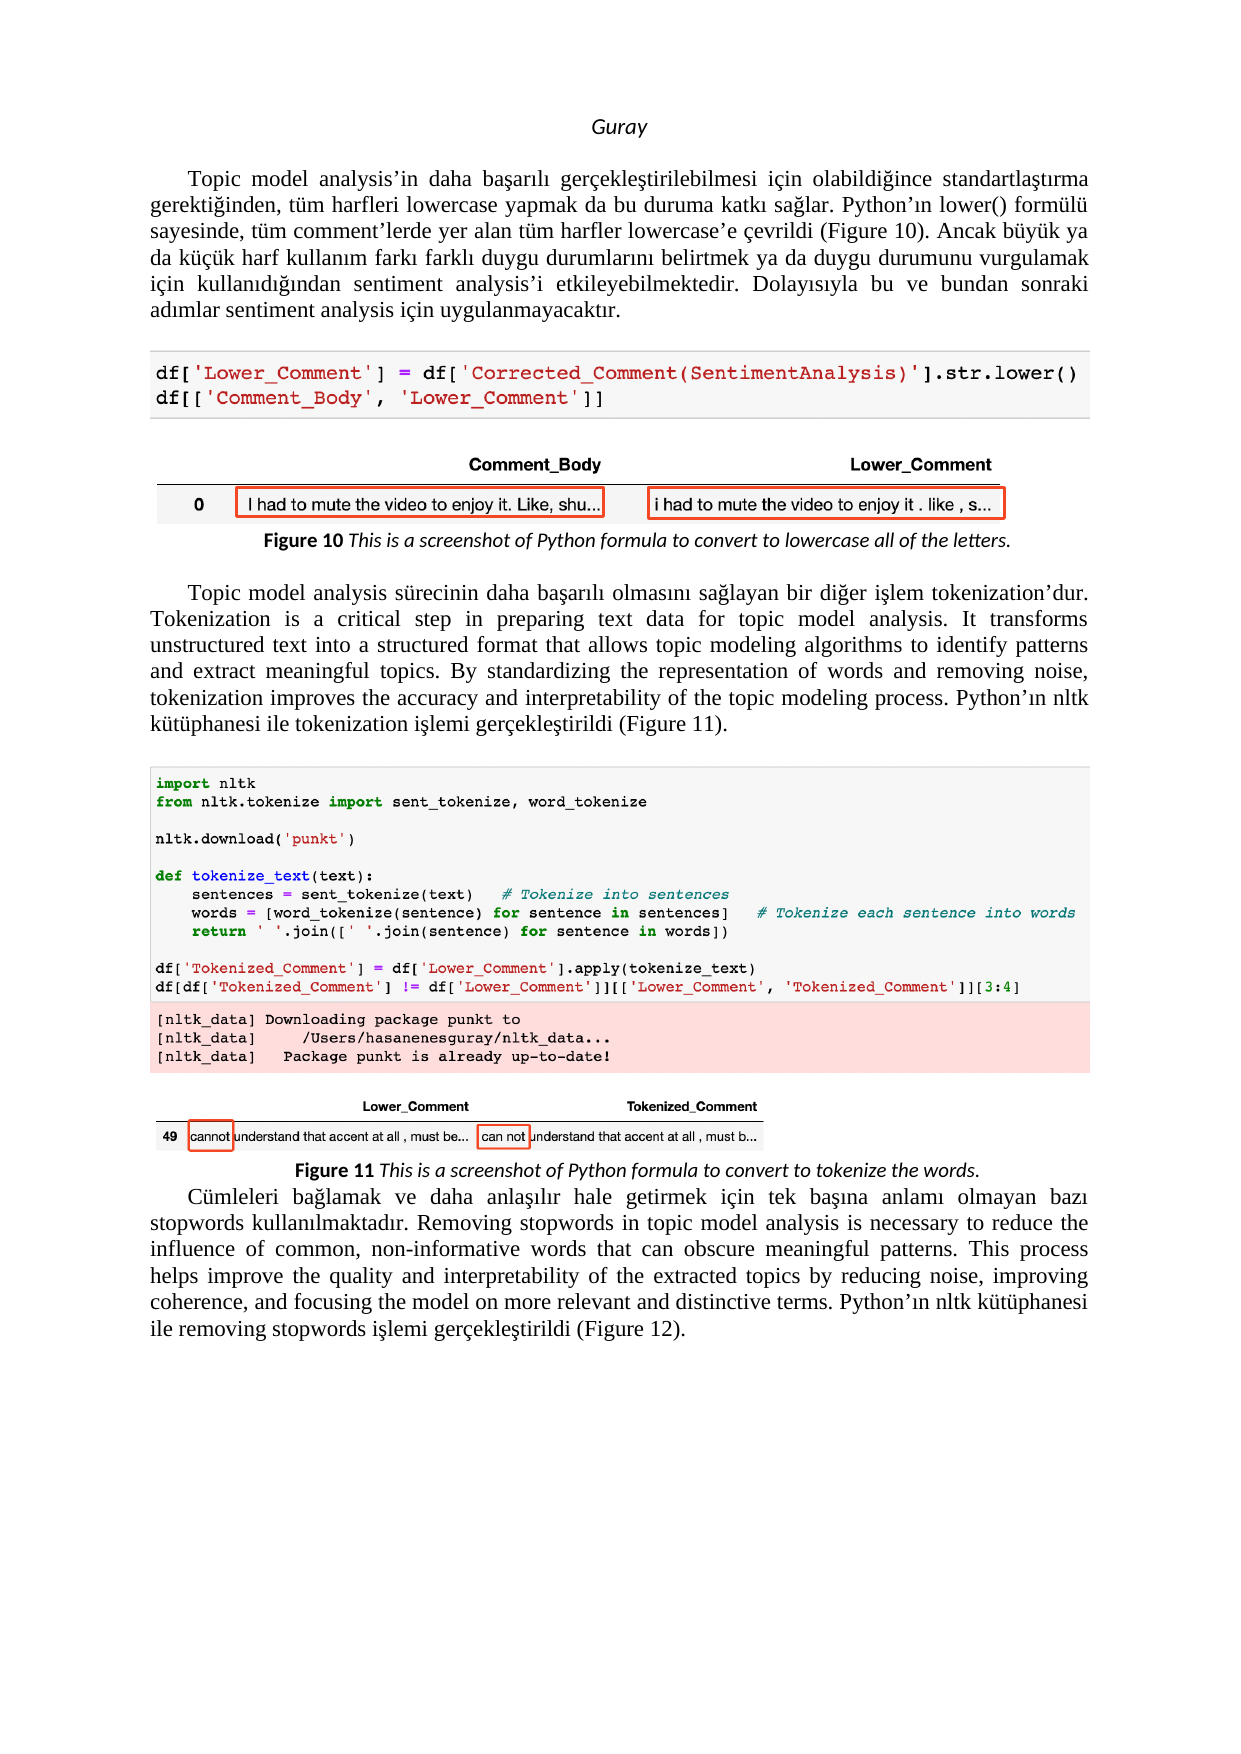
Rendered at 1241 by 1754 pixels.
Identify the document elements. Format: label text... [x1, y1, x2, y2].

text Topic model analysis sürecinin daha başarılı olmasını sağlayan bir diğer işlem tokenization’dur. Tokenization is a critical step in preparing text data for topic model analysis. It transforms unstructured text into a structured format that allows topic modeling algorithms to identify patterns and extract meaningful topics. By standardizing the representation of words and removing noise, tokenization improves the accuracy and interpretability of the topic modeling process. Python’ın nltk kütüphanesi ile tokenization işlemi gerçekleştirildi (Figure 11). [150, 578, 1090, 737]
text Topic model analysis’in daha başarılı gerçekleştirilebilmesi için olabildiğince standartlaştırma gerektiğinden, tüm harfleri lowercase yapmak da bu duruma katkı sağlar. Python’ın lower() formülü sayesinde, tüm comment’lerde yer alan tüm harfler lowercase’e çevrildi (Figure 10). Ancak büyük ya da küçük harf kullanım farkı farklı duygu durumlarını belirtmek ya da duygu durumunu vurgulamak için kullanıdığından sentiment analysis’i etkileyebilmektedir. Dolayısıyla bu ve bundan sonraki adımlar sentiment analysis için uygulanmayacaktır. [150, 164, 1090, 323]
text Figure 11 This is a screenshot of Python formula to convert to tokenize the words. [150, 1158, 1090, 1183]
text Cümleleri bağlamak ve daha anlaşılır hale getirmek için tek başına anlamı olmayan bazı stopwords kullanılmaktadır. Removing stopwords in topic model analysis is necessary to reduce the influence of common, non-informative words that can obscure meaningful patterns. This process helps improve the quality and interpretability of the extracted topics by reducing noise, improving coherence, and focusing the model on more relevant and distinctive terms. Python’ın nltk kütüphanesi ile removing stopwords işlemi gerçekleştirildi (Figure 12). [150, 1183, 1090, 1341]
picture [150, 349, 1091, 527]
picture [150, 763, 1091, 1158]
text Figure 10 This is a screenshot of Python formula to convert to lowercase all of the letters. [150, 527, 1090, 552]
